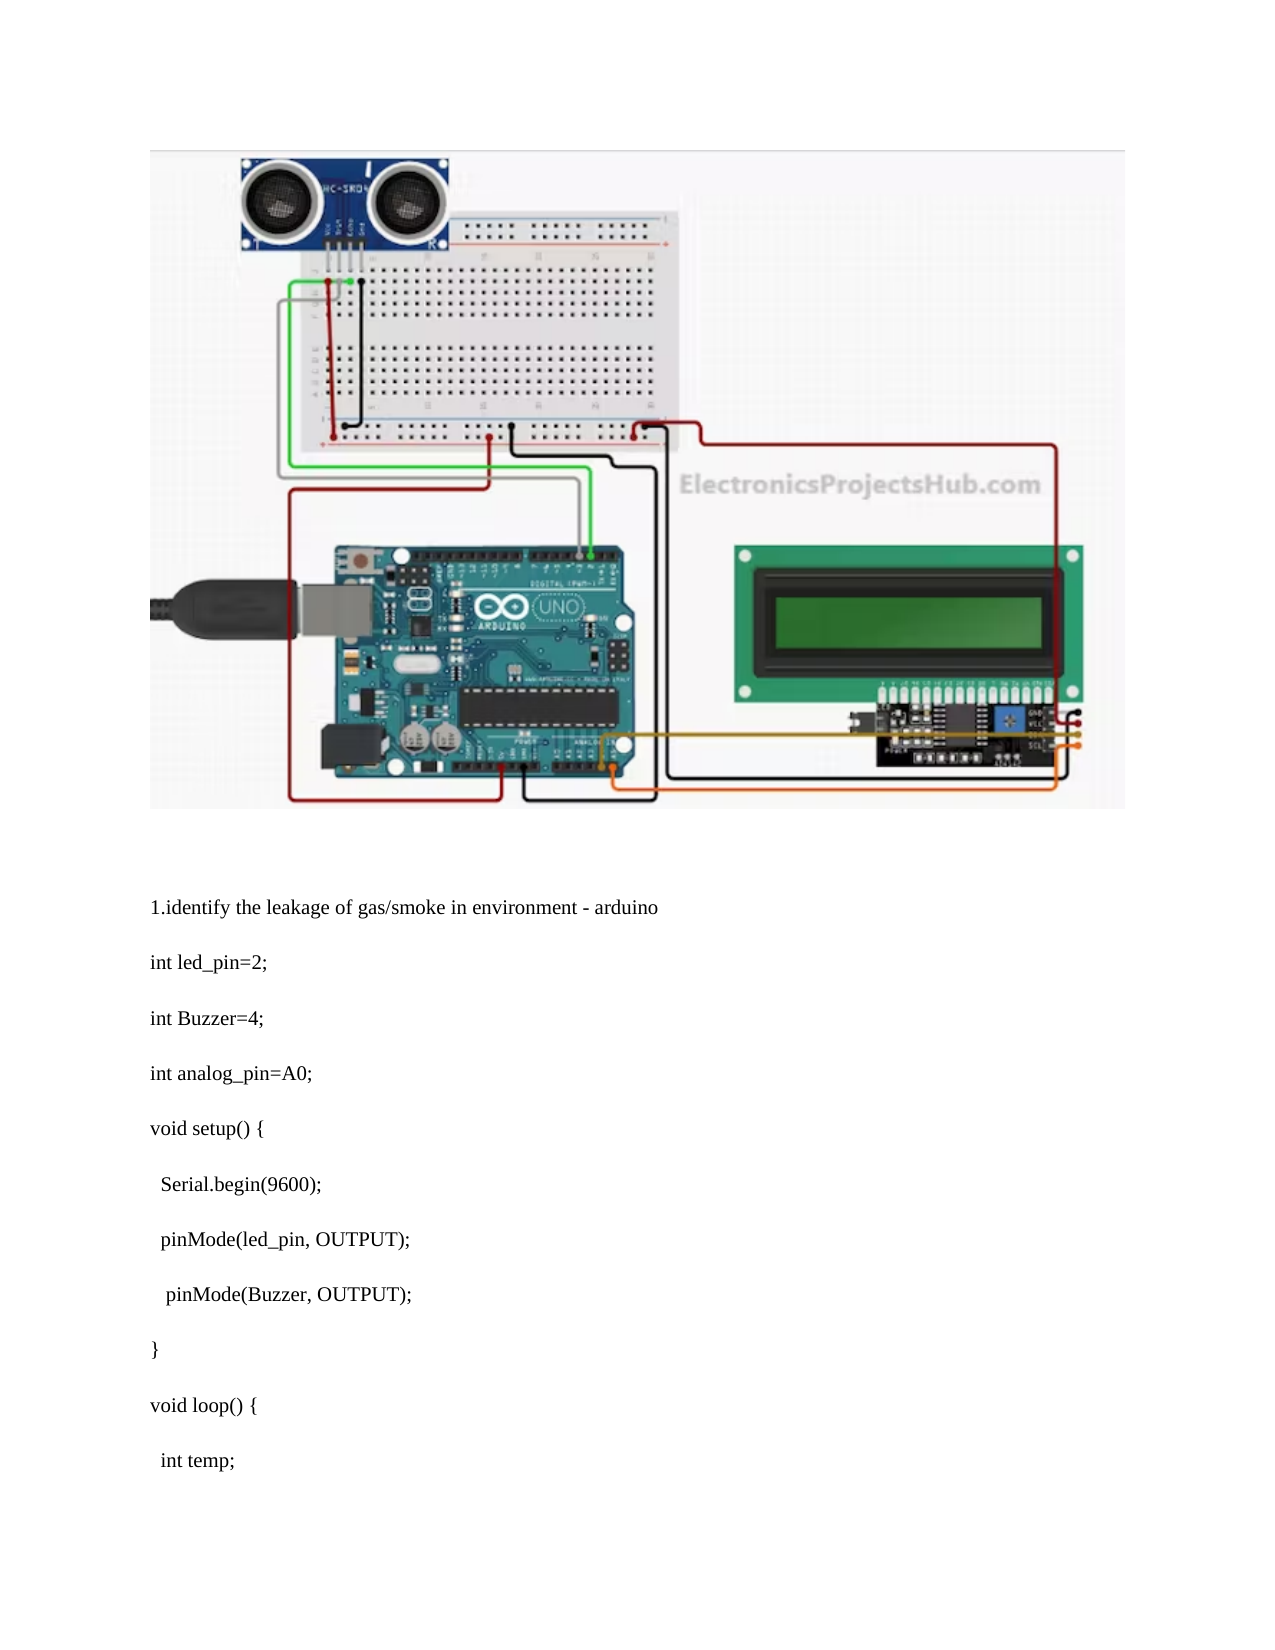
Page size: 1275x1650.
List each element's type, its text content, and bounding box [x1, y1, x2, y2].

text } [150, 1337, 1125, 1361]
text int analog_pin=A0; [150, 1061, 1125, 1085]
text int Buzzer=4; [150, 1006, 1125, 1029]
text Serial.begin(9600); [150, 1171, 1125, 1196]
text void loop() { [150, 1393, 1125, 1417]
text pinMode(Buzzer, OUTPUT); [150, 1282, 1125, 1306]
text pinMode(led_pin, OUTPUT); [150, 1227, 1125, 1251]
text int temp; [150, 1448, 1125, 1472]
text void setup() { [150, 1116, 1125, 1140]
text int led_pin=2; [150, 950, 1125, 974]
text 1.identify the leakage of gas/smoke in environment - arduino [150, 895, 1125, 919]
picture [150, 150, 1125, 809]
